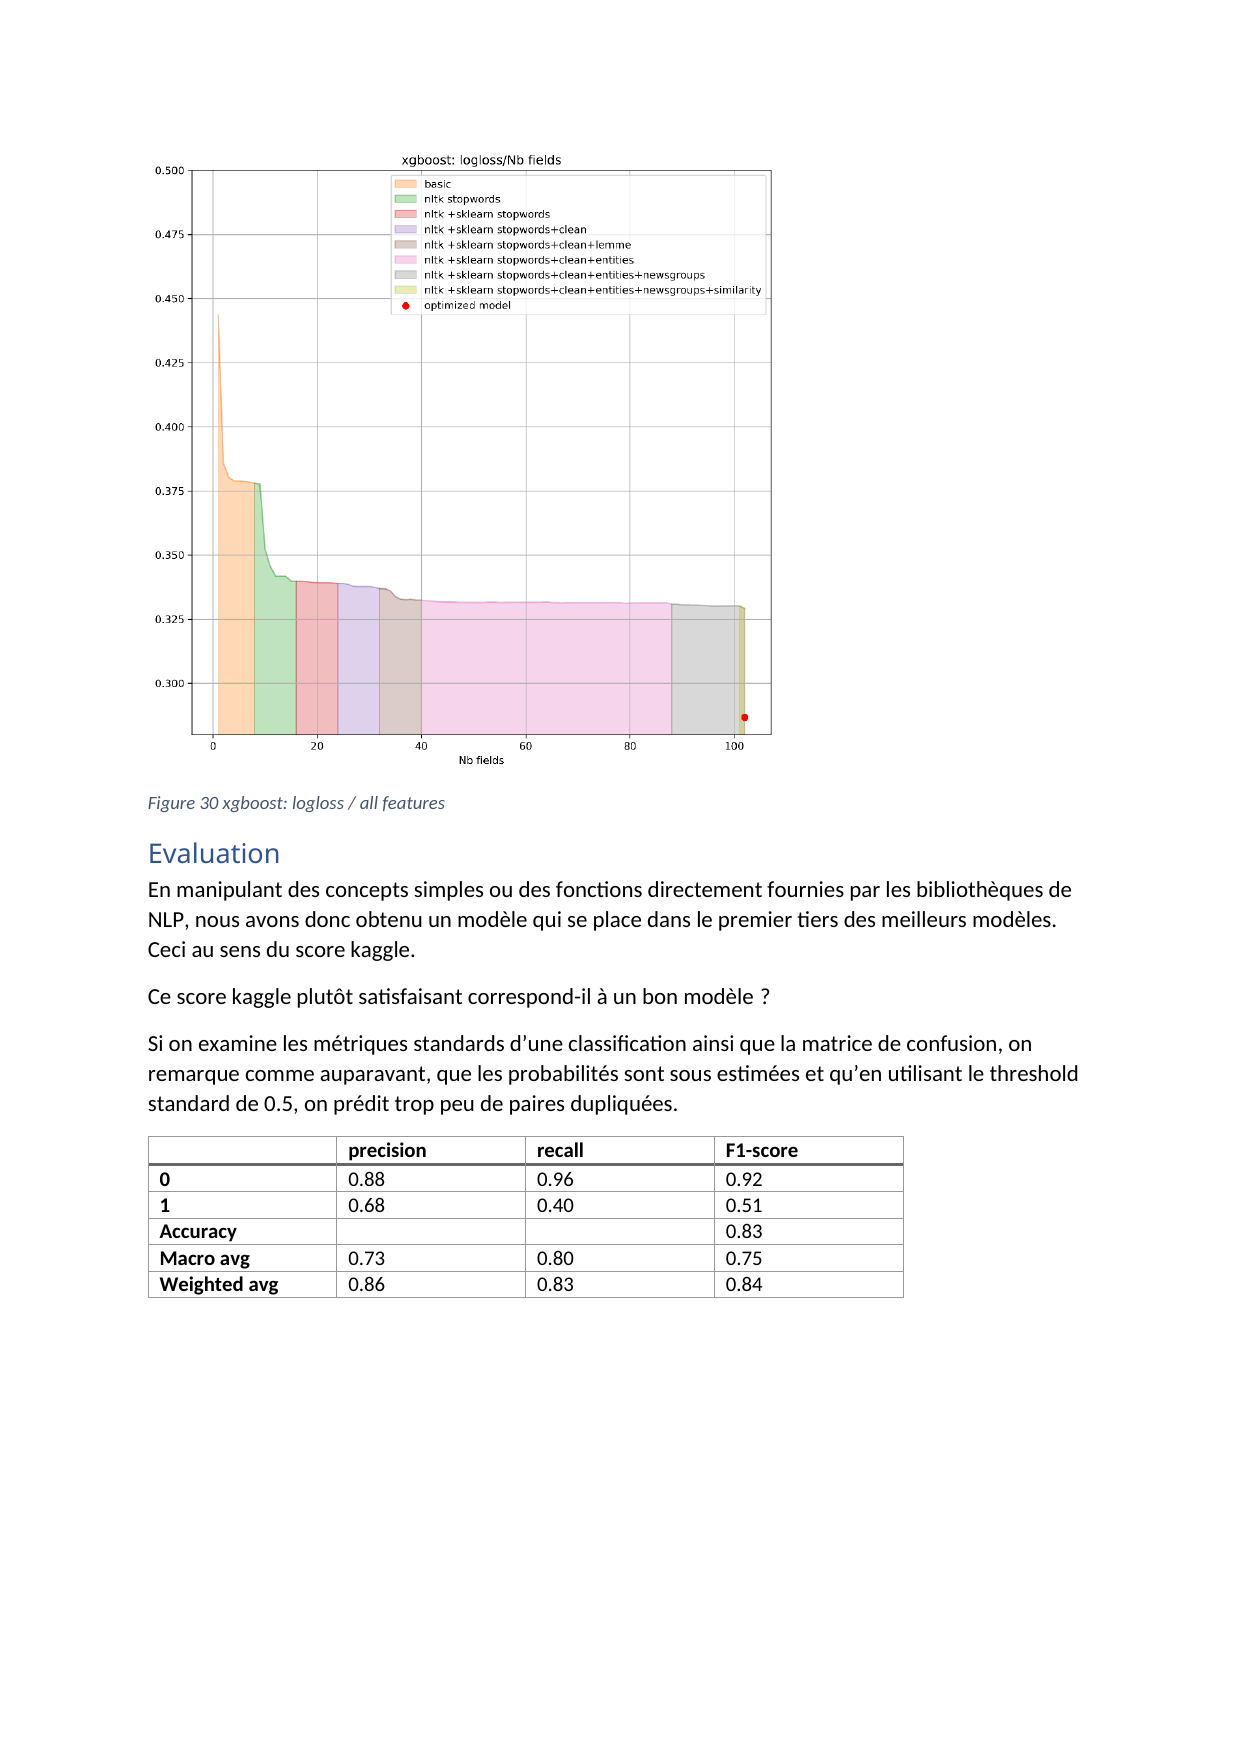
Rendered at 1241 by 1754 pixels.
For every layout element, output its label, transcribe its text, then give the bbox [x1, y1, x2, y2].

table_cell 0.84 [715, 1272, 903, 1297]
table_header precision [337, 1137, 525, 1163]
table_cell [526, 1219, 714, 1244]
table_cell 0.96 [526, 1166, 714, 1191]
table_cell 0.92 [715, 1166, 903, 1191]
subtitle Evaluation [148, 835, 1093, 872]
picture [147, 147, 778, 773]
text Si on examine les métriques standards d’une classification ainsi que la matrice de confusion, on remarque comme auparavant, que les probabilités sont sous estimées et qu’en utilisant le threshold standard de 0.5, on prédit trop peu de paires dupliquées. [148, 1029, 1093, 1117]
table_cell 0.86 [337, 1272, 525, 1297]
text Figure 30 xgboost: logloss / all features [148, 791, 1093, 814]
table_header [149, 1137, 336, 1163]
table_cell 0.40 [526, 1192, 714, 1218]
table_cell [337, 1219, 525, 1244]
table_header recall [526, 1137, 714, 1163]
table_cell Accuracy [149, 1219, 336, 1244]
text Ce score kaggle plutôt satisfaisant correspond-il à un bon modèle ? [148, 982, 1093, 1010]
table_cell 0.83 [526, 1272, 714, 1297]
table_cell 0.68 [337, 1192, 525, 1218]
table_cell 0.75 [715, 1245, 903, 1271]
table_cell Macro avg [149, 1245, 336, 1271]
table_cell 0 [149, 1166, 336, 1191]
table_cell Weighted avg [149, 1272, 336, 1297]
table_cell 0.88 [337, 1166, 525, 1191]
table_header F1-score [715, 1137, 903, 1163]
table_cell 0.83 [715, 1219, 903, 1244]
table_cell 0.73 [337, 1245, 525, 1271]
text En manipulant des concepts simples ou des fonctions directement fournies par les bibliothèques de NLP, nous avons donc obtenu un modèle qui se place dans le premier tiers des meilleurs modèles. Ceci au sens du score kaggle. [148, 875, 1093, 963]
table_cell 0.80 [526, 1245, 714, 1271]
table_cell 0.51 [715, 1192, 903, 1218]
table_cell 1 [149, 1192, 336, 1218]
